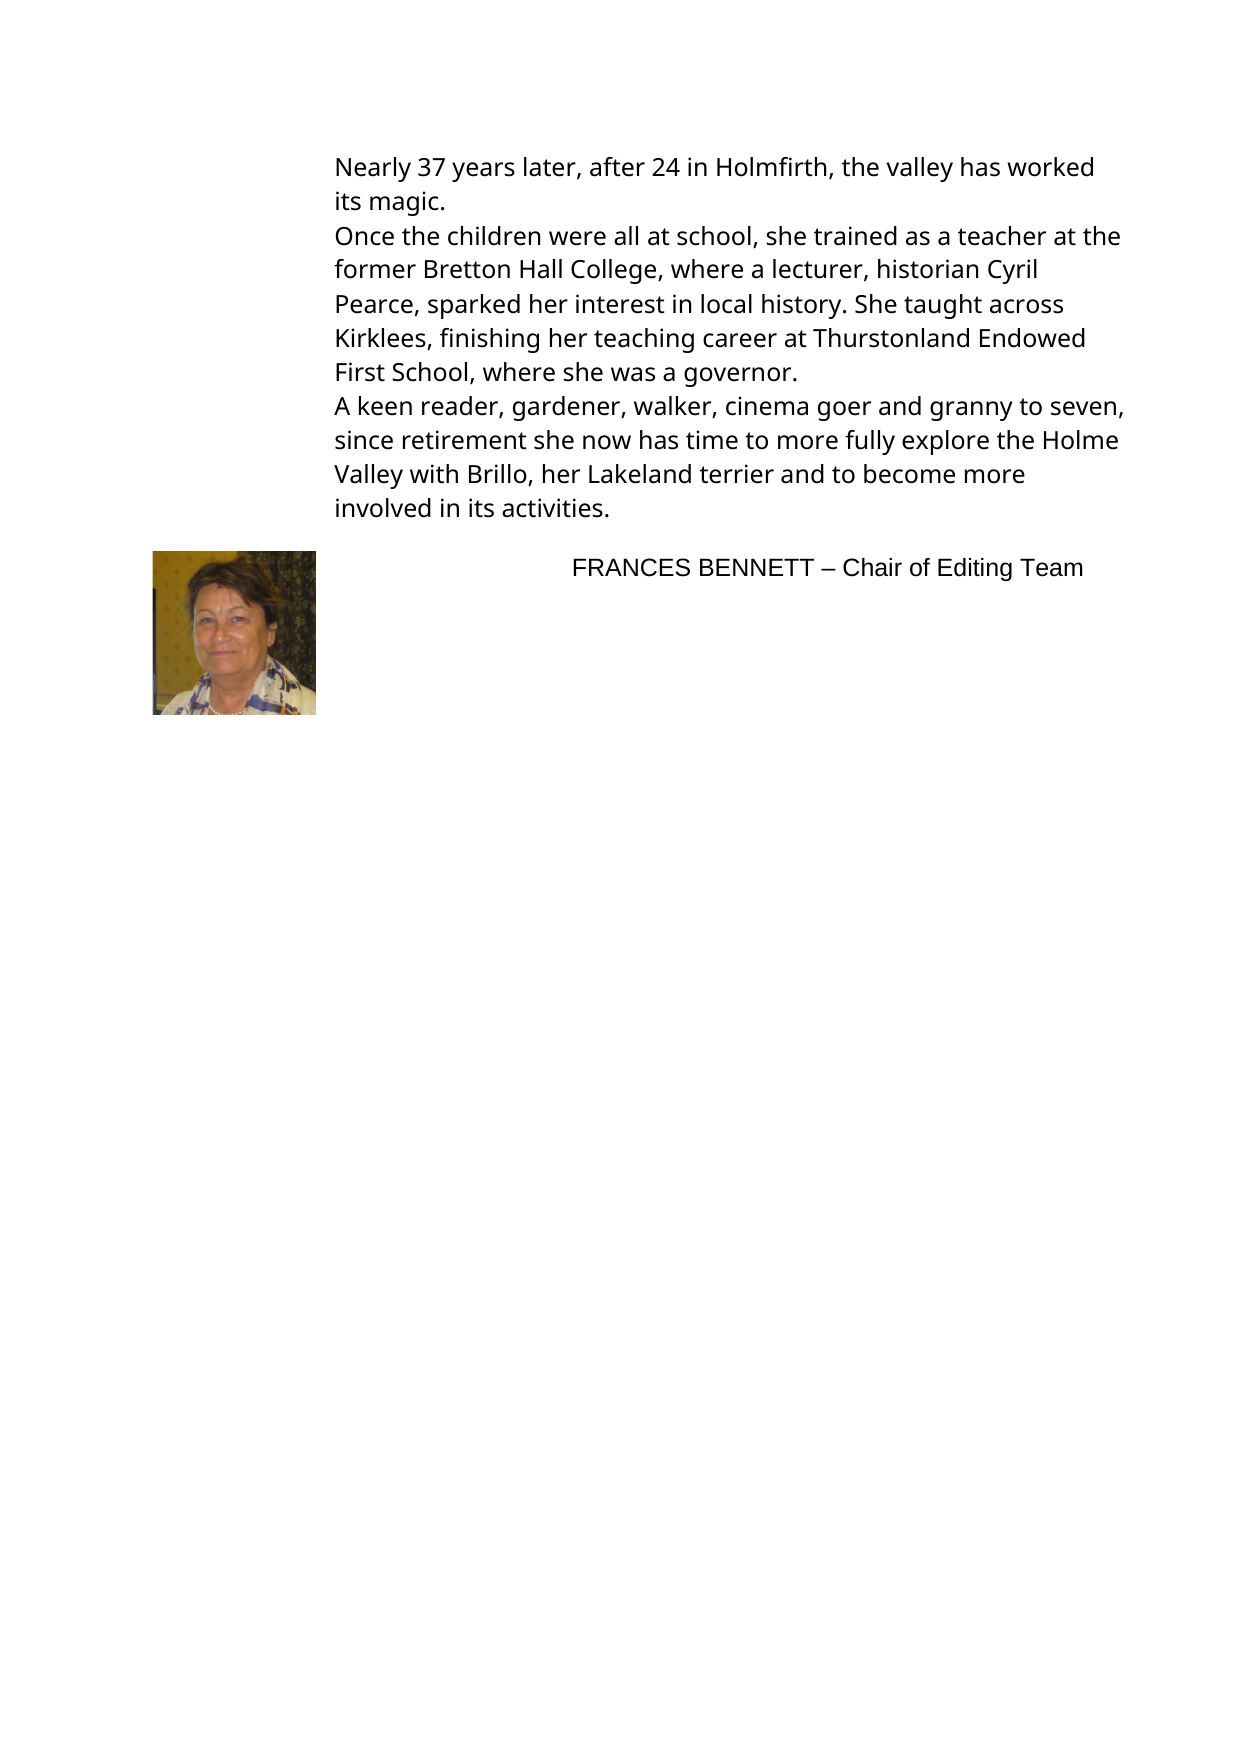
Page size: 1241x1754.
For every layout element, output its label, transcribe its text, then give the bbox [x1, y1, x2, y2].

text Once the children were all at school, she trained as a teacher at the former Bretton Hall College, where a lecturer, historian Cyril Pearce, sparked her interest in local history. She taught across Kirklees, finishing her teaching career at Thurstonland Endowed First School, where she was a governor. [334, 218, 1128, 388]
text A keen reader, gardener, walker, cinema goer and granny to seven, since retirement she now has time to more fully explore the Holme Valley with Brillo, her Lakeland terrier and to become more involved in its activities. [334, 388, 1128, 525]
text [334, 150, 1128, 218]
picture [152, 551, 316, 715]
text FRANCES BENNETT – Chair of Editing Team [334, 553, 1128, 582]
